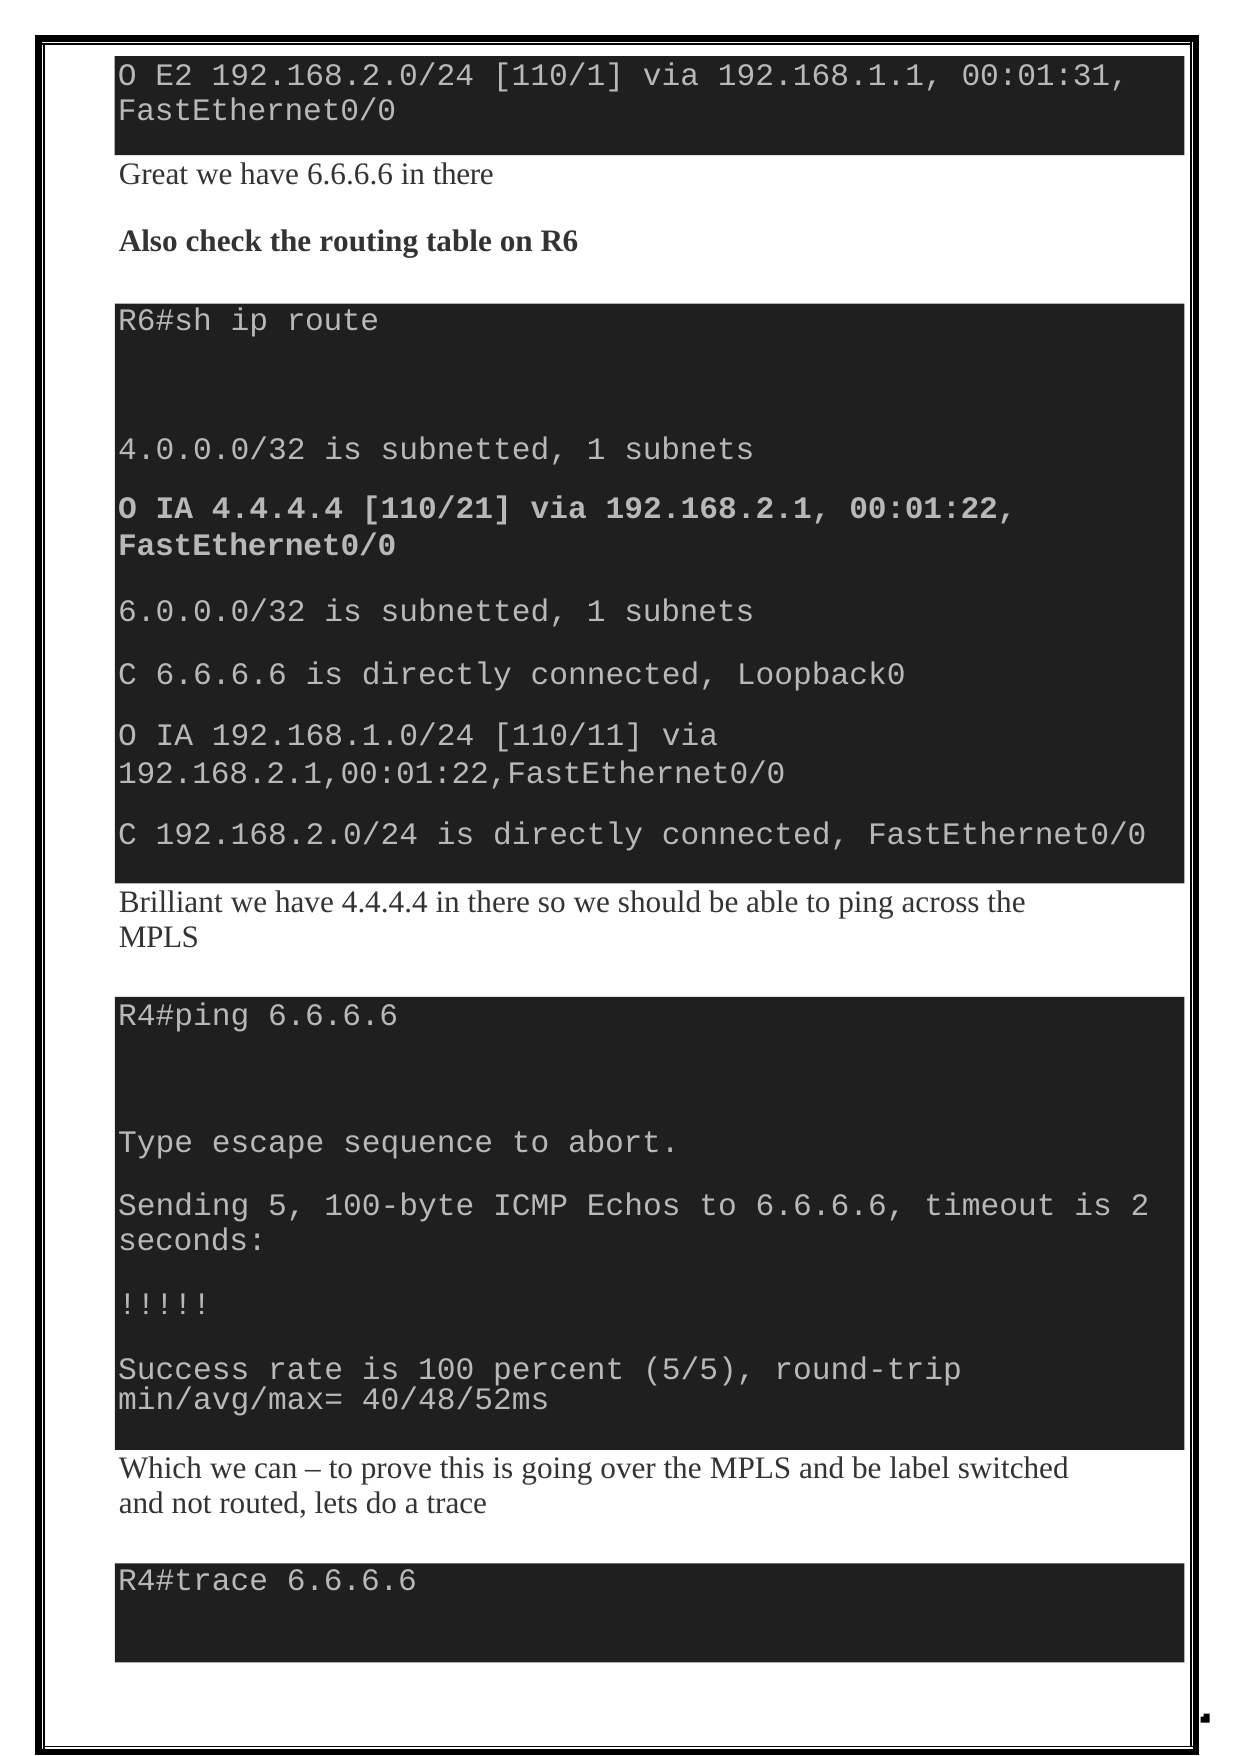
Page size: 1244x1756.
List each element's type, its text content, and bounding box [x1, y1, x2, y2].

text Great we have 6.6.6.6 in there [118, 155, 1190, 191]
text Which we can – to prove this is going over the MPLS and be label switched and not routed, lets do a trace [118, 994, 1086, 1521]
subtitle Brilliant we have 4.4.4.4 in there so we should be able to ping across the MPLS [118, 301, 1046, 954]
subtitle Also check the routing table on R6 [118, 222, 1190, 258]
